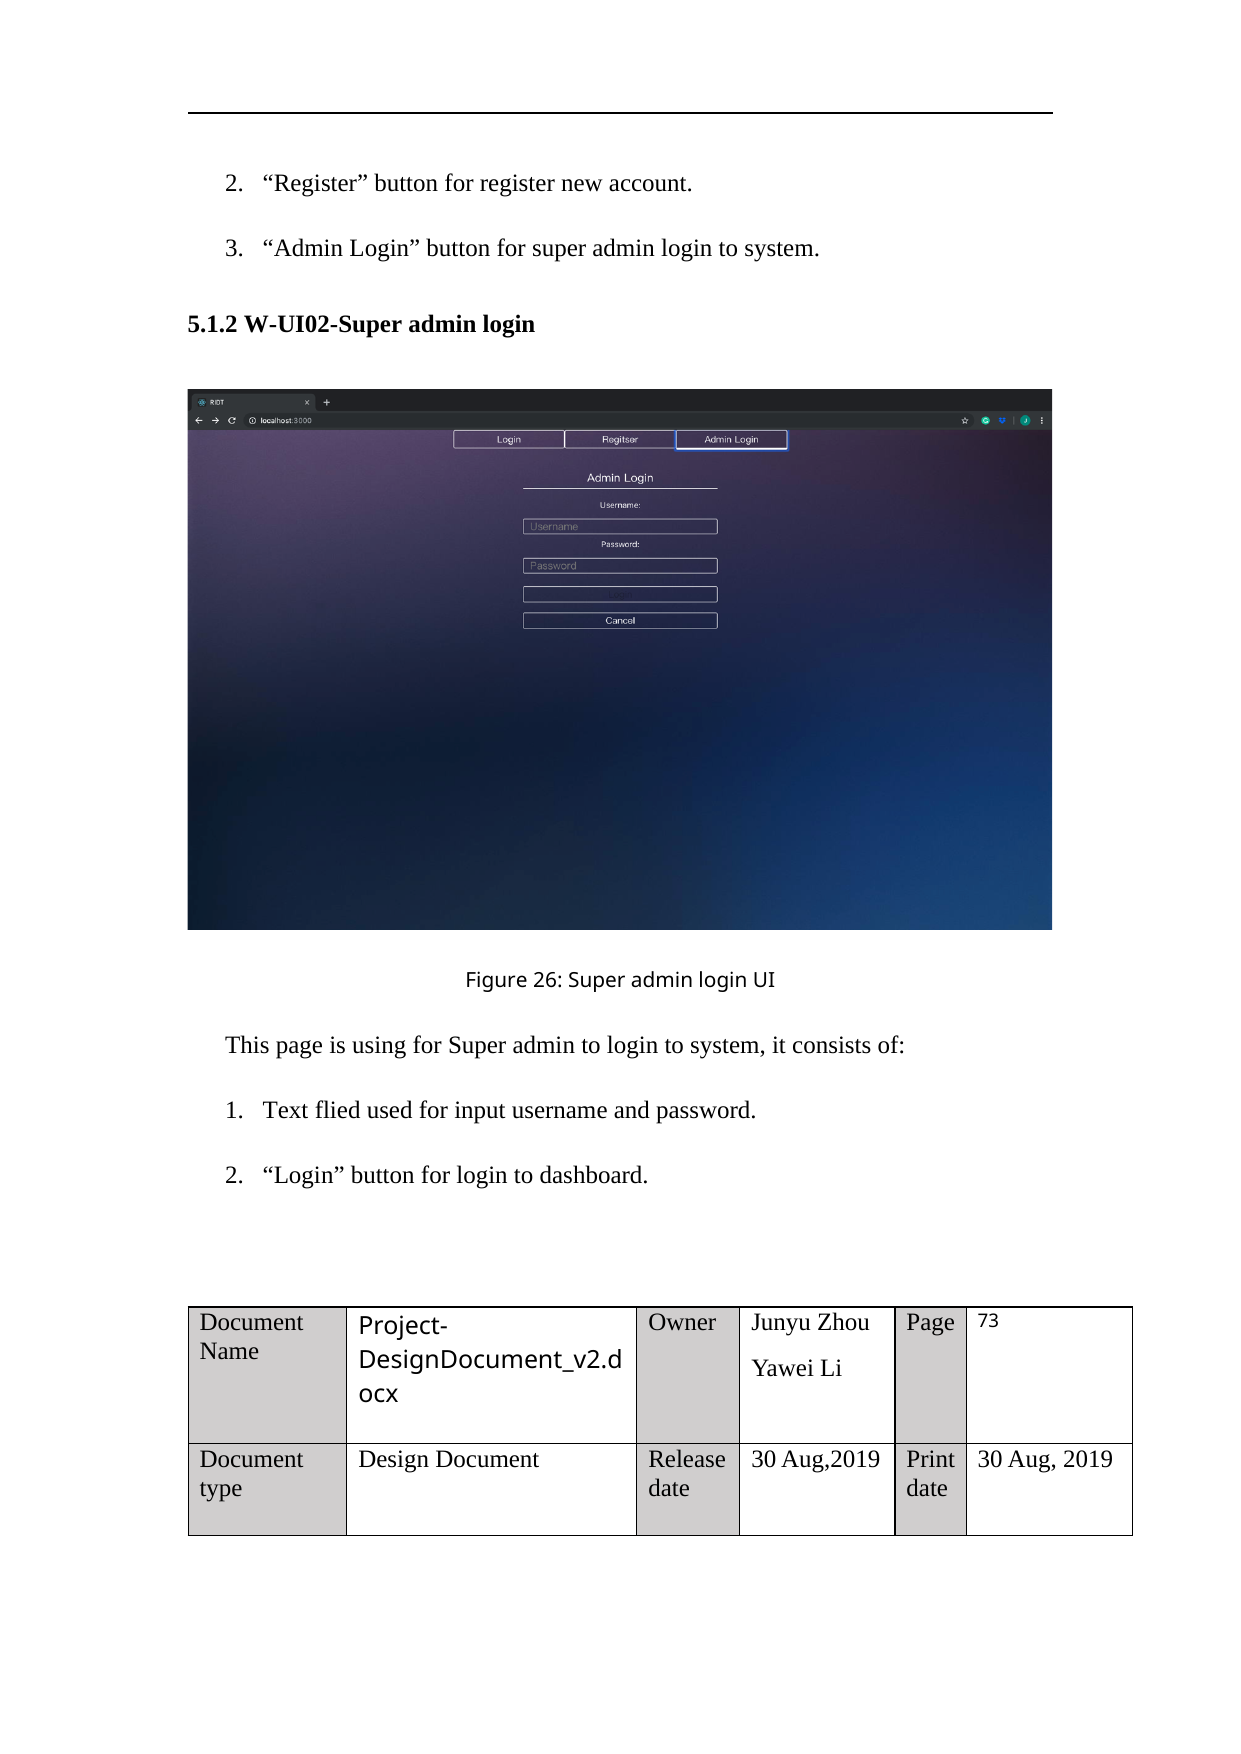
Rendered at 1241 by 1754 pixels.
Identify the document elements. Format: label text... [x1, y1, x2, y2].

text Figure : Super admin login UI [187, 962, 1053, 996]
list “Admin Login” button for super admin login to system. [225, 231, 1053, 265]
list “Login” button for login to dashboard. [225, 1157, 1053, 1191]
list “Register” button for register new account. [225, 166, 1053, 200]
list Text flied used for input username and password. [225, 1092, 1053, 1126]
text This page is using for Super admin to login to system, it consists of: [187, 1027, 1053, 1061]
subtitle 5.1.2 W-UI02-Super admin login [187, 306, 1053, 340]
picture [187, 389, 1053, 930]
